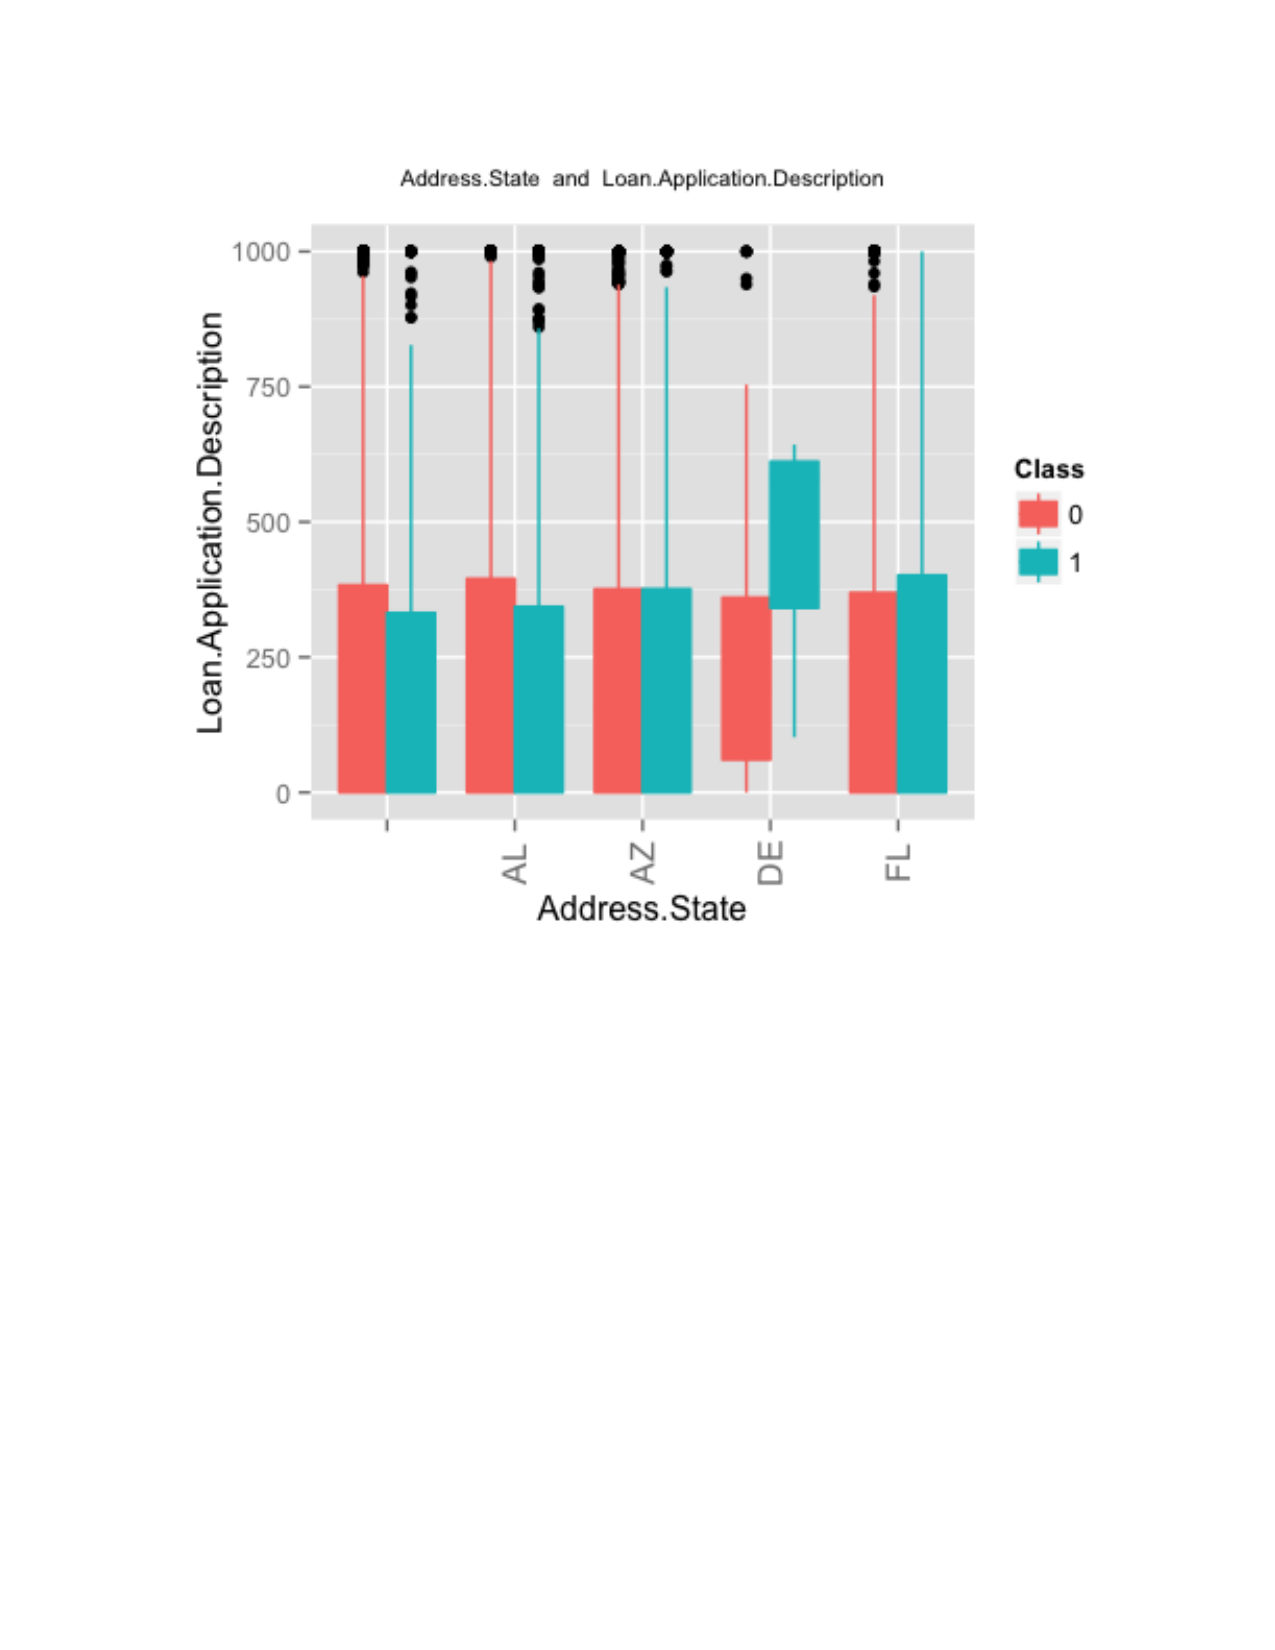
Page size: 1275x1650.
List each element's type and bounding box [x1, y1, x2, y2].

picture [168, 150, 1169, 950]
